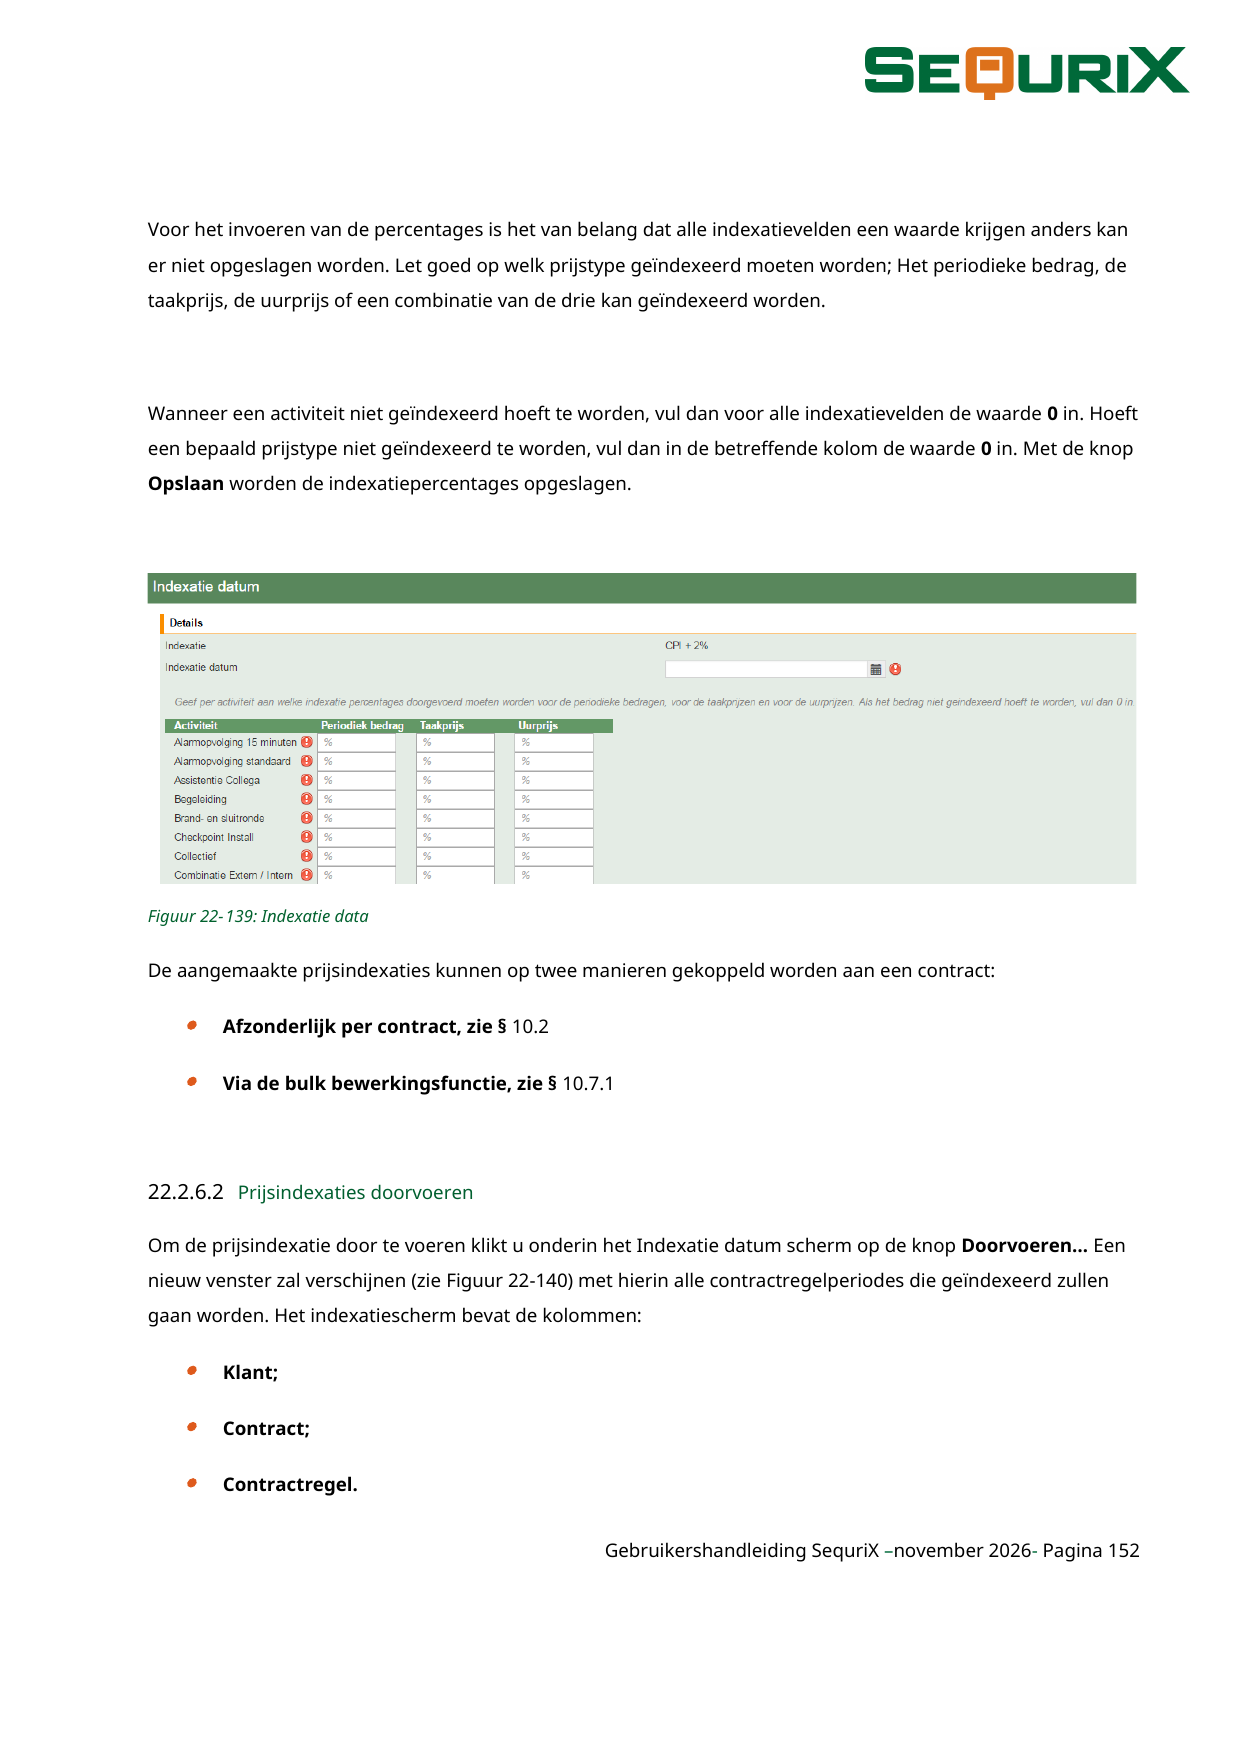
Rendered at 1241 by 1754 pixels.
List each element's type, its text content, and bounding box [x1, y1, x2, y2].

text Wanneer een activiteit niet geïndexeerd hoeft te worden, vul dan voor alle indexatievelden de waarde 0 in. Hoeft een bepaald prijstype niet geïndexeerd te worden, vul dan in de betreffende kolom de waarde 0 in. Met de knop Opslaan worden de indexatiepercentages opgeslagen. [148, 390, 1140, 496]
text Afzonderlijk per contract, zie § 10.2 [185, 1004, 1140, 1039]
picture [147, 573, 1137, 884]
text Klant; [185, 1349, 1140, 1384]
text De aangemaakte prijsindexaties kunnen op twee manieren gekoppeld worden aan een contract: [148, 948, 1140, 983]
picture [865, 47, 1190, 100]
text Via de bulk bewerkingsfunctie, zie § 10.7.1 [185, 1060, 1140, 1096]
text Contract; [185, 1405, 1140, 1441]
subtitle Prijsindexaties doorvoeren [148, 1177, 1140, 1205]
text Contractregel. [185, 1462, 1140, 1497]
text Voor het invoeren van de percentages is het van belang dat alle indexatievelden een waarde krijgen anders kan er niet opgeslagen worden. Let goed op welk prijstype geïndexeerd moeten worden; Het periodieke bedrag, de taakprijs, de uurprijs of een combinatie van de drie kan geïndexeerd worden. [148, 207, 1140, 313]
